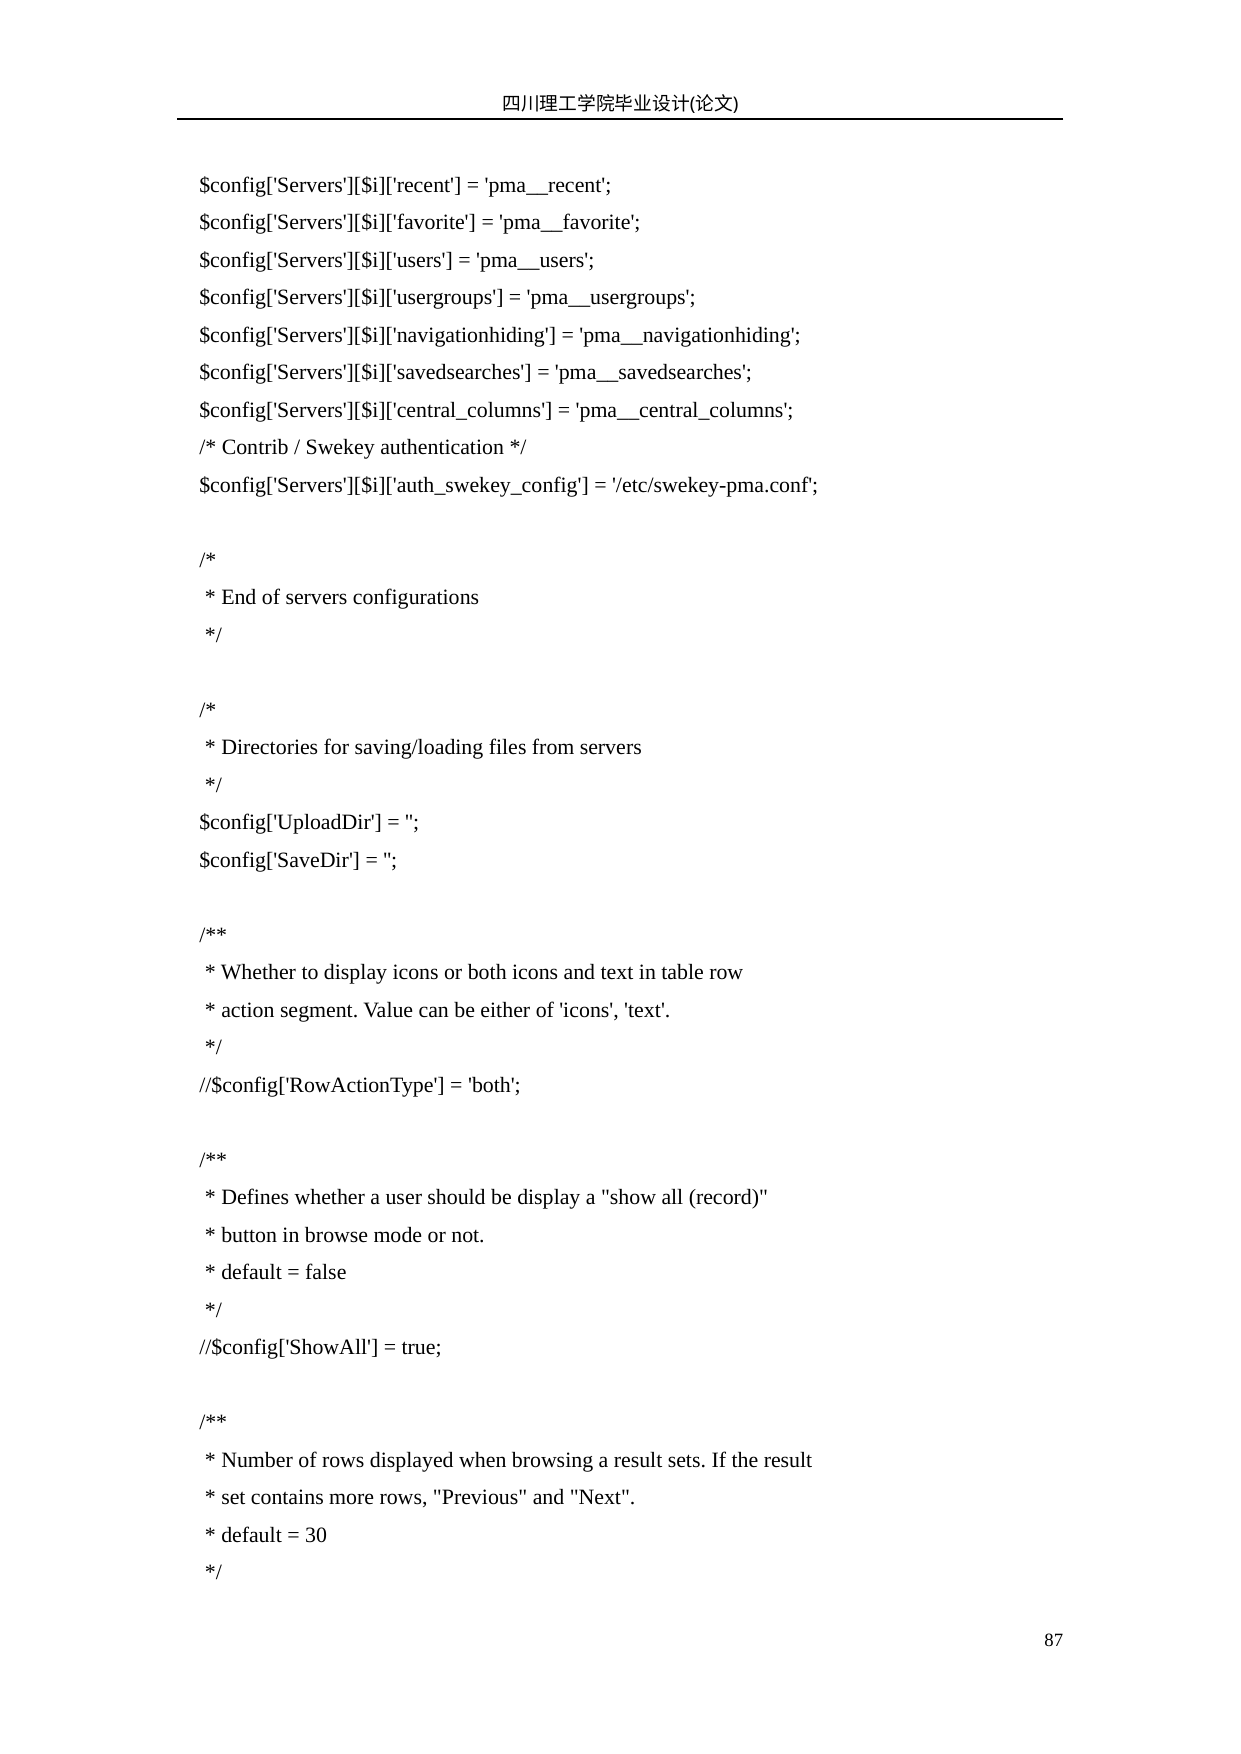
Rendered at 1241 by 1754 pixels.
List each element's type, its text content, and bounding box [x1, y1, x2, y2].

text * Defines whether a user should be display a "show all (record)" [177, 1174, 1063, 1212]
text /* Contrib / Swekey authentication */ [177, 424, 1063, 462]
text $config['SaveDir'] = ''; [177, 837, 1063, 874]
text * End of servers configurations [177, 574, 1063, 612]
text $config['UploadDir'] = ''; [177, 799, 1063, 837]
text $config['Servers'][$i]['users'] = 'pma__users'; [177, 237, 1063, 274]
text //$config['ShowAll'] = true; [177, 1324, 1063, 1362]
text * default = 30 [177, 1512, 1063, 1549]
text * button in browse mode or not. [177, 1212, 1063, 1249]
text $config['Servers'][$i]['favorite'] = 'pma__favorite'; [177, 199, 1063, 237]
text /* [177, 687, 1063, 724]
text $config['Servers'][$i]['savedsearches'] = 'pma__savedsearches'; [177, 349, 1063, 387]
text * Number of rows displayed when browsing a result sets. If the result [177, 1437, 1063, 1474]
text */ [177, 1549, 1063, 1587]
text */ [177, 762, 1063, 799]
text /** [177, 912, 1063, 949]
text * set contains more rows, "Previous" and "Next". [177, 1474, 1063, 1512]
text //$config['RowActionType'] = 'both'; [177, 1062, 1063, 1099]
text $config['Servers'][$i]['navigationhiding'] = 'pma__navigationhiding'; [177, 312, 1063, 349]
text /** [177, 1137, 1063, 1174]
text */ [177, 1024, 1063, 1062]
text * action segment. Value can be either of 'icons', 'text'. [177, 987, 1063, 1024]
text $config['Servers'][$i]['central_columns'] = 'pma__central_columns'; [177, 387, 1063, 424]
text */ [177, 1287, 1063, 1324]
text $config['Servers'][$i]['auth_swekey_config'] = '/etc/swekey-pma.conf'; [177, 462, 1063, 499]
text $config['Servers'][$i]['usergroups'] = 'pma__usergroups'; [177, 274, 1063, 312]
text */ [177, 612, 1063, 649]
text /** [177, 1399, 1063, 1437]
text * Directories for saving/loading files from servers [177, 724, 1063, 762]
text * Whether to display icons or both icons and text in table row [177, 949, 1063, 987]
text * default = false [177, 1249, 1063, 1287]
text /* [177, 537, 1063, 574]
text $config['Servers'][$i]['recent'] = 'pma__recent'; [177, 162, 1063, 199]
